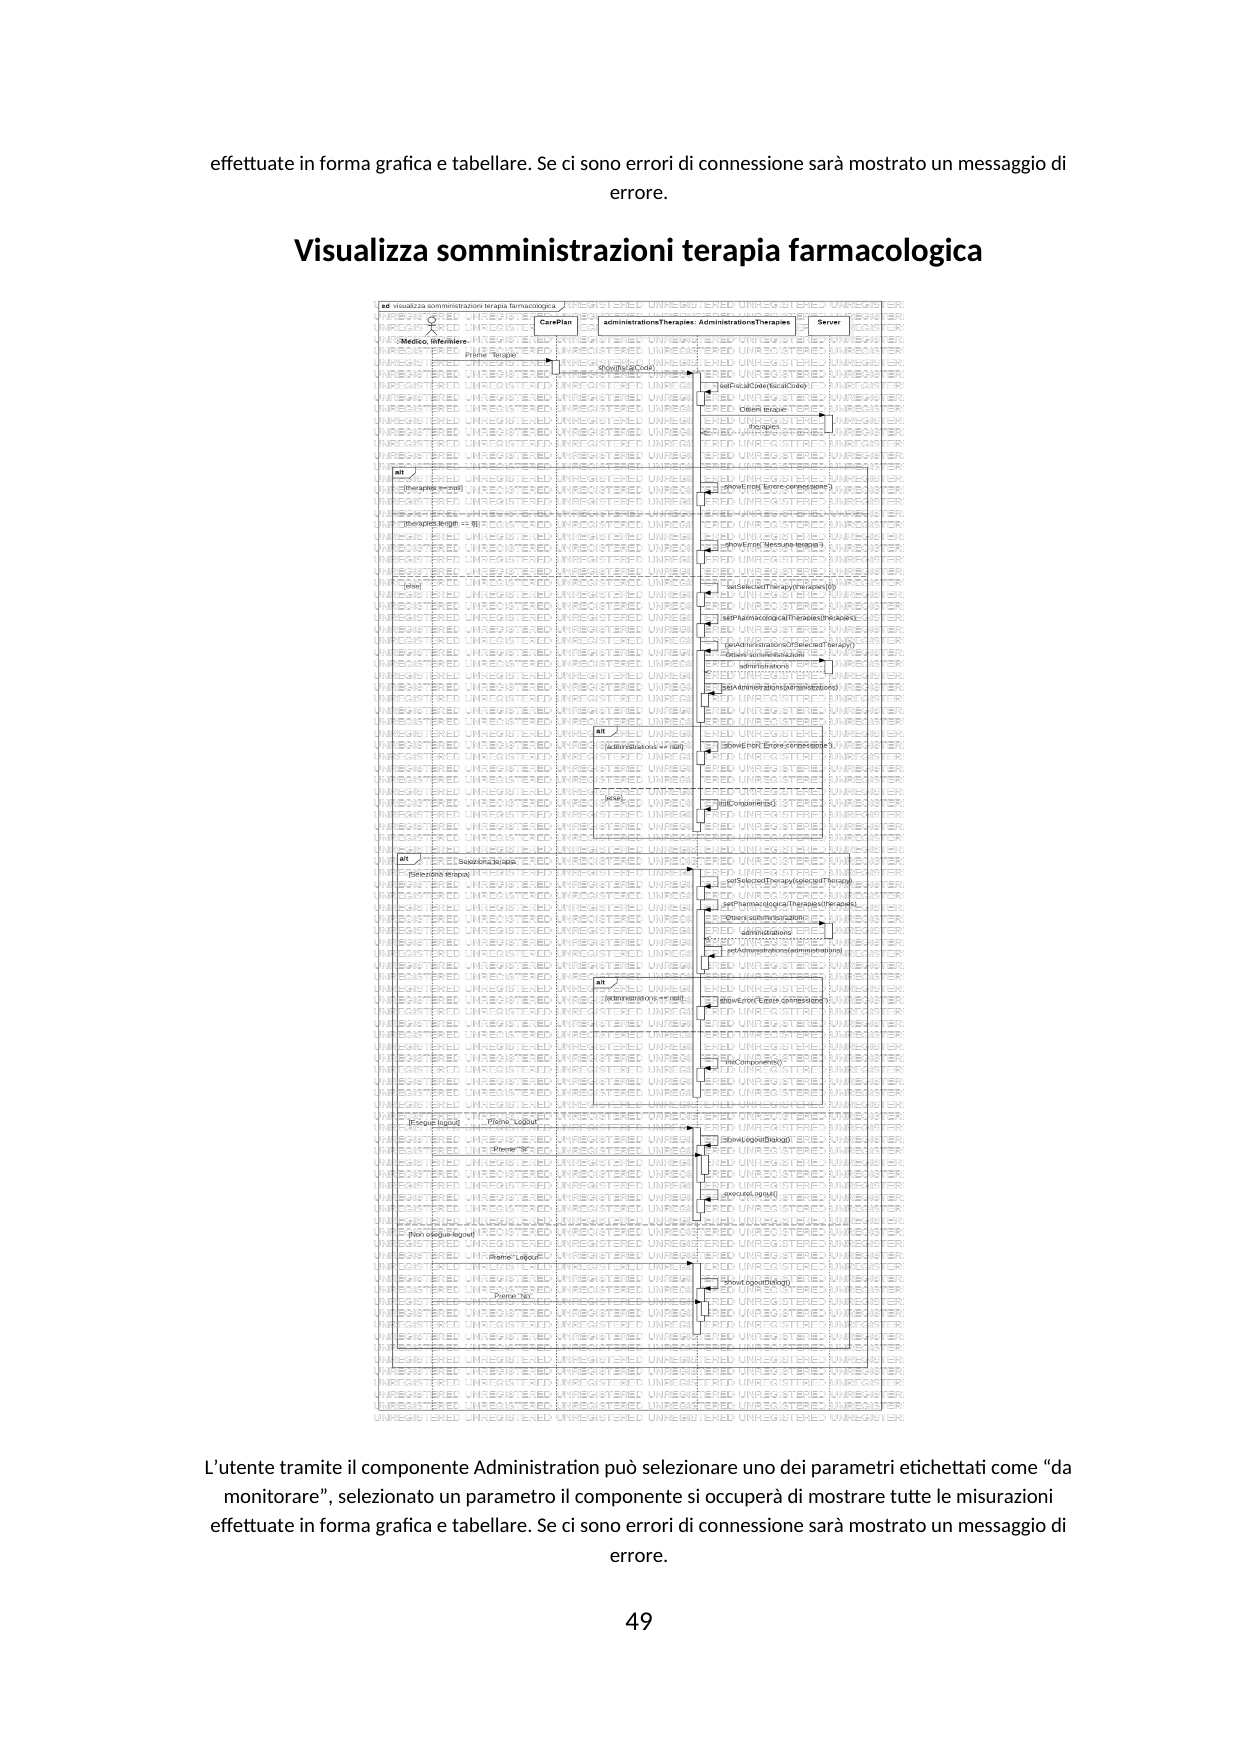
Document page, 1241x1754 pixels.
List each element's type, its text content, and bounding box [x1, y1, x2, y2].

text L’utente tramite il componente Administration può selezionare uno dei parametri etichettati come “da monitorare”, selezionato un parametro il componente si occuperà di mostrare tutte le misurazioni effettuate in forma grafica e tabellare. Se ci sono errori di connessione sarà mostrato un messaggio di errore. [187, 1454, 1090, 1567]
text Visualizza somministrazioni terapia farmacologica [187, 229, 1090, 270]
picture [373, 296, 904, 1429]
